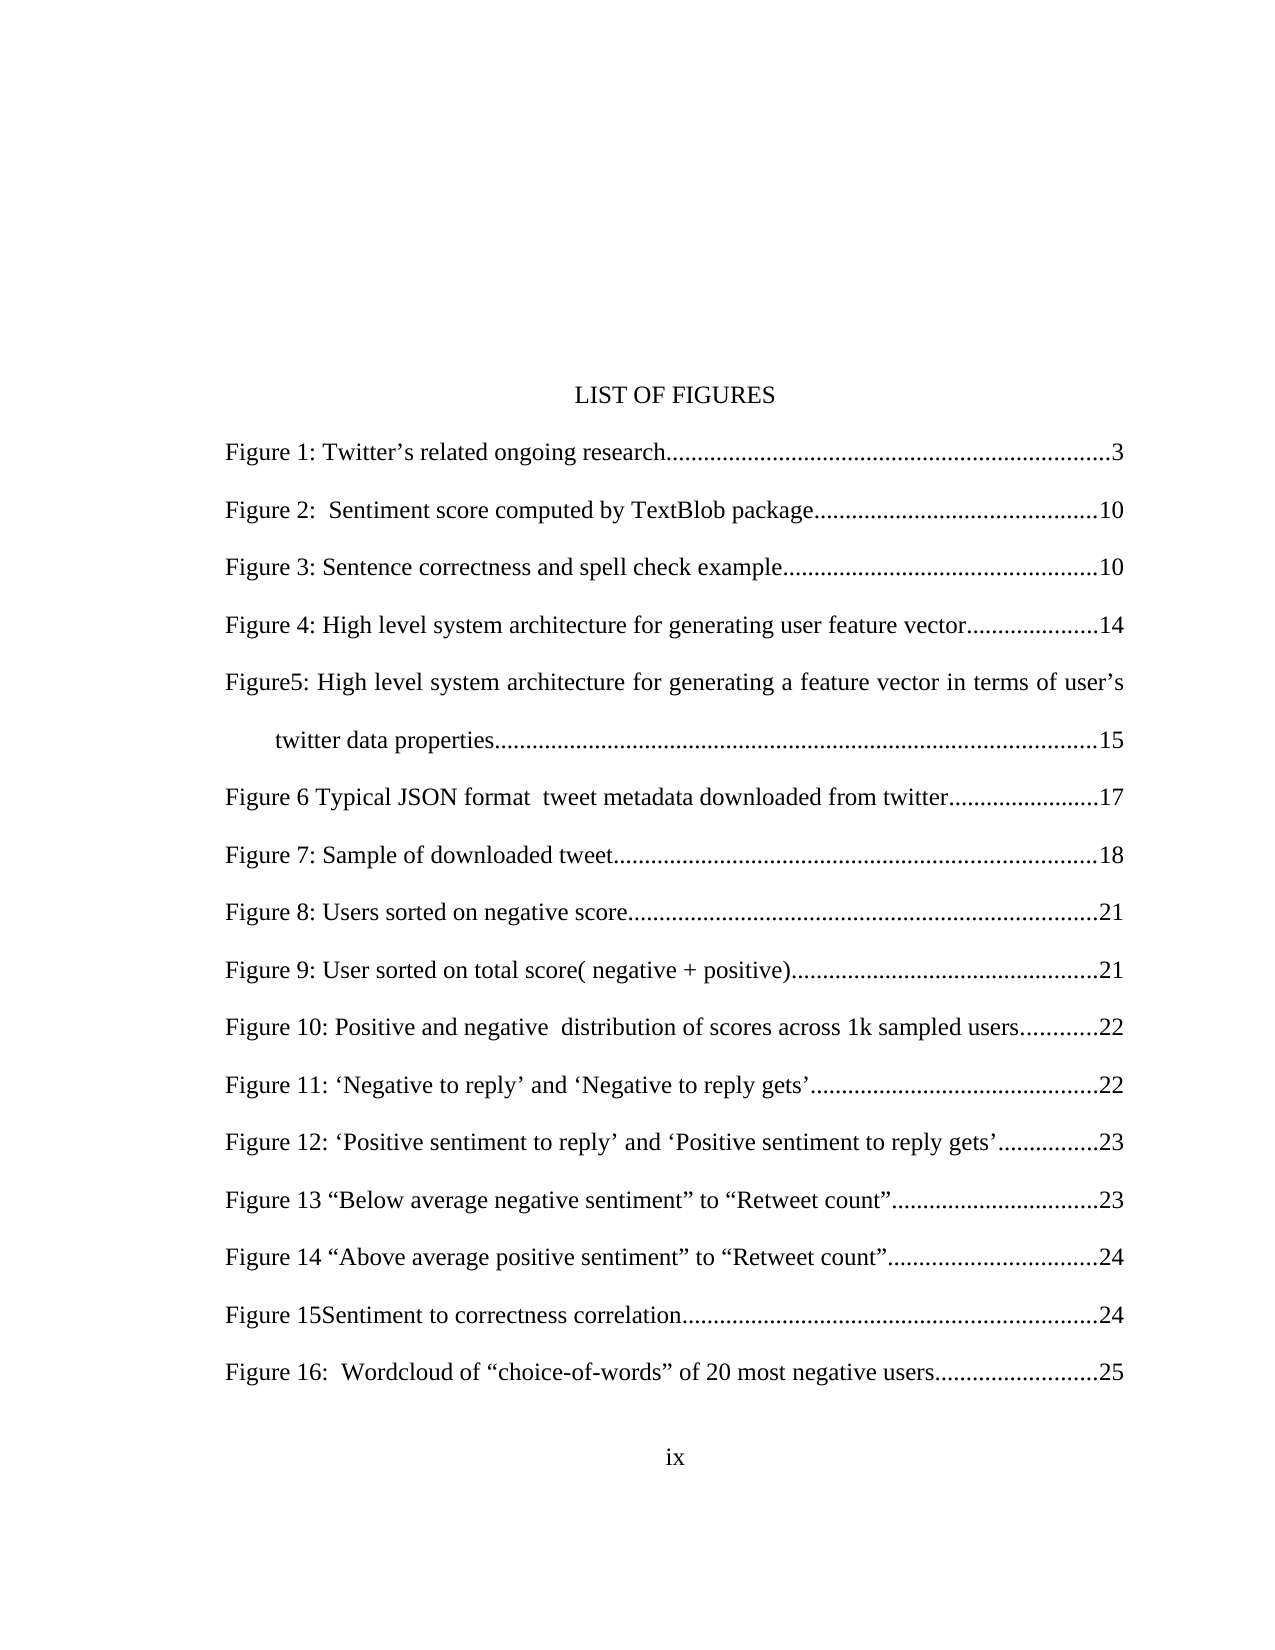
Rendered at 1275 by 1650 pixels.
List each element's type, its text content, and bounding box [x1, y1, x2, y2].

text Figure 13 “Below average negative sentiment” to “Retweet count” 23 [225, 1185, 1125, 1214]
text Figure 11: ‘Negative to reply’ and ‘Negative to reply gets’ 22 [225, 1070, 1125, 1099]
text Figure 15Sentiment to correctness correlation 24 [225, 1300, 1125, 1329]
text Figure5: High level system architecture for generating a feature vector in terms of user’s twitter data properties 15 [225, 667, 1125, 754]
text Figure 8: Users sorted on negative score 21 [225, 897, 1125, 926]
text Figure 16: Wordcloud of “choice-of-words” of 20 most negative users 25 [225, 1357, 1125, 1386]
text Figure 7: Sample of downloaded tweet 18 [225, 840, 1125, 869]
text Figure 10: Positive and negative distribution of scores across 1k sampled users 22 [225, 1012, 1125, 1041]
text Figure 9: User sorted on total score( negative + positive) 21 [225, 955, 1125, 984]
text Figure 1: Twitter’s related ongoing research 3 [225, 437, 1125, 466]
text Figure 3: Sentence correctness and spell check example 10 [225, 552, 1125, 581]
text Figure 12: ‘Positive sentiment to reply’ and ‘Positive sentiment to reply gets’ 23 [225, 1127, 1125, 1156]
text LIST OF FIGURES [225, 380, 1125, 409]
text Figure 6 Typical JSON format tweet metadata downloaded from twitter 17 [225, 782, 1125, 811]
text Figure 2: Sentiment score computed by TextBlob package 10 [225, 495, 1125, 524]
text Figure 4: High level system architecture for generating user feature vector 14 [225, 610, 1125, 639]
text Figure 14 “Above average positive sentiment” to “Retweet count” 24 [225, 1242, 1125, 1271]
